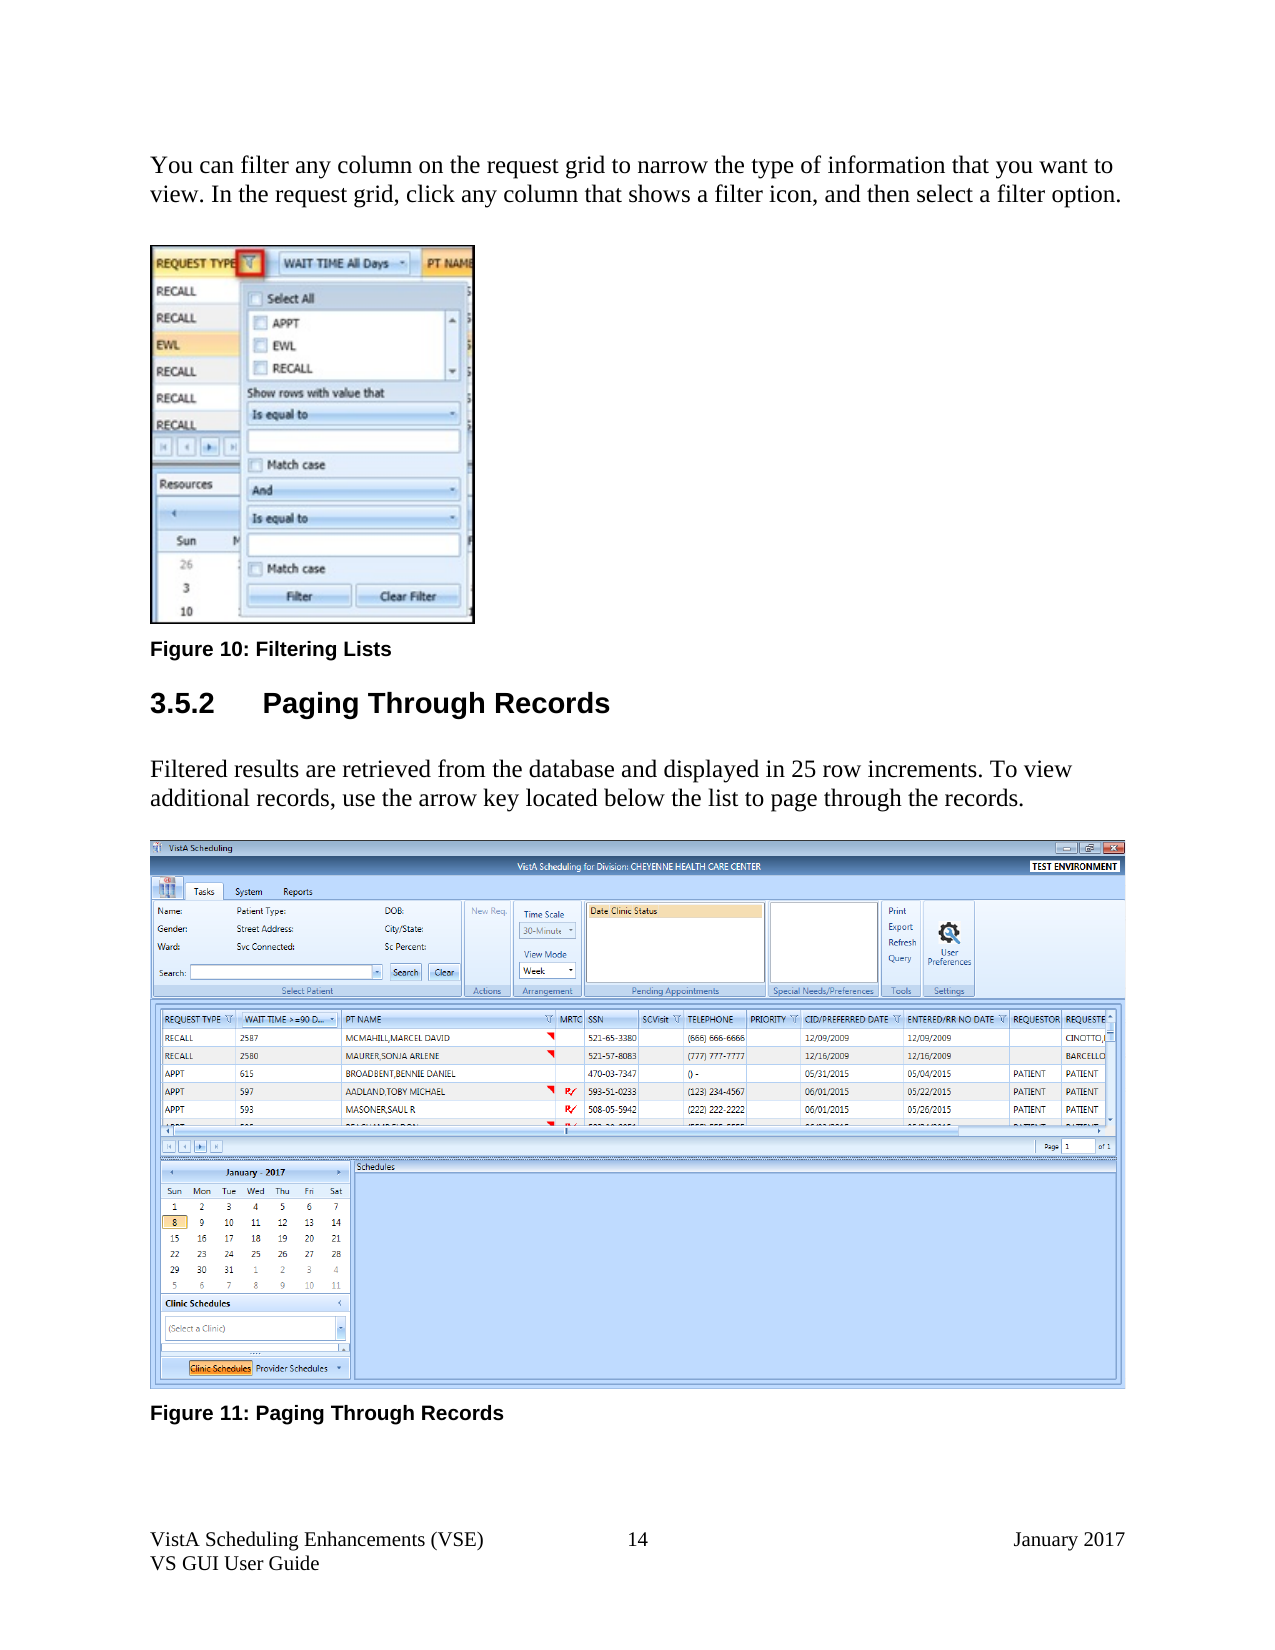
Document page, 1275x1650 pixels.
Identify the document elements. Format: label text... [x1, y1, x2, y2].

subtitle Paging Through Records [150, 686, 1125, 719]
picture [150, 840, 1125, 1389]
text Figure 10: Filtering Lists [150, 637, 1125, 661]
text You can filter any column on the request grid to narrow the type of information that you want to view. In the request grid, click any column that shows a filter icon, and then select a filter option. [150, 150, 1125, 207]
picture [151, 246, 474, 623]
text Figure 11: Paging Through Records [150, 1401, 1125, 1425]
text Filtered results are retrieved from the database and displayed in 25 row increments. To view additional records, use the arrow key located below the list to page through the records. [150, 754, 1125, 812]
